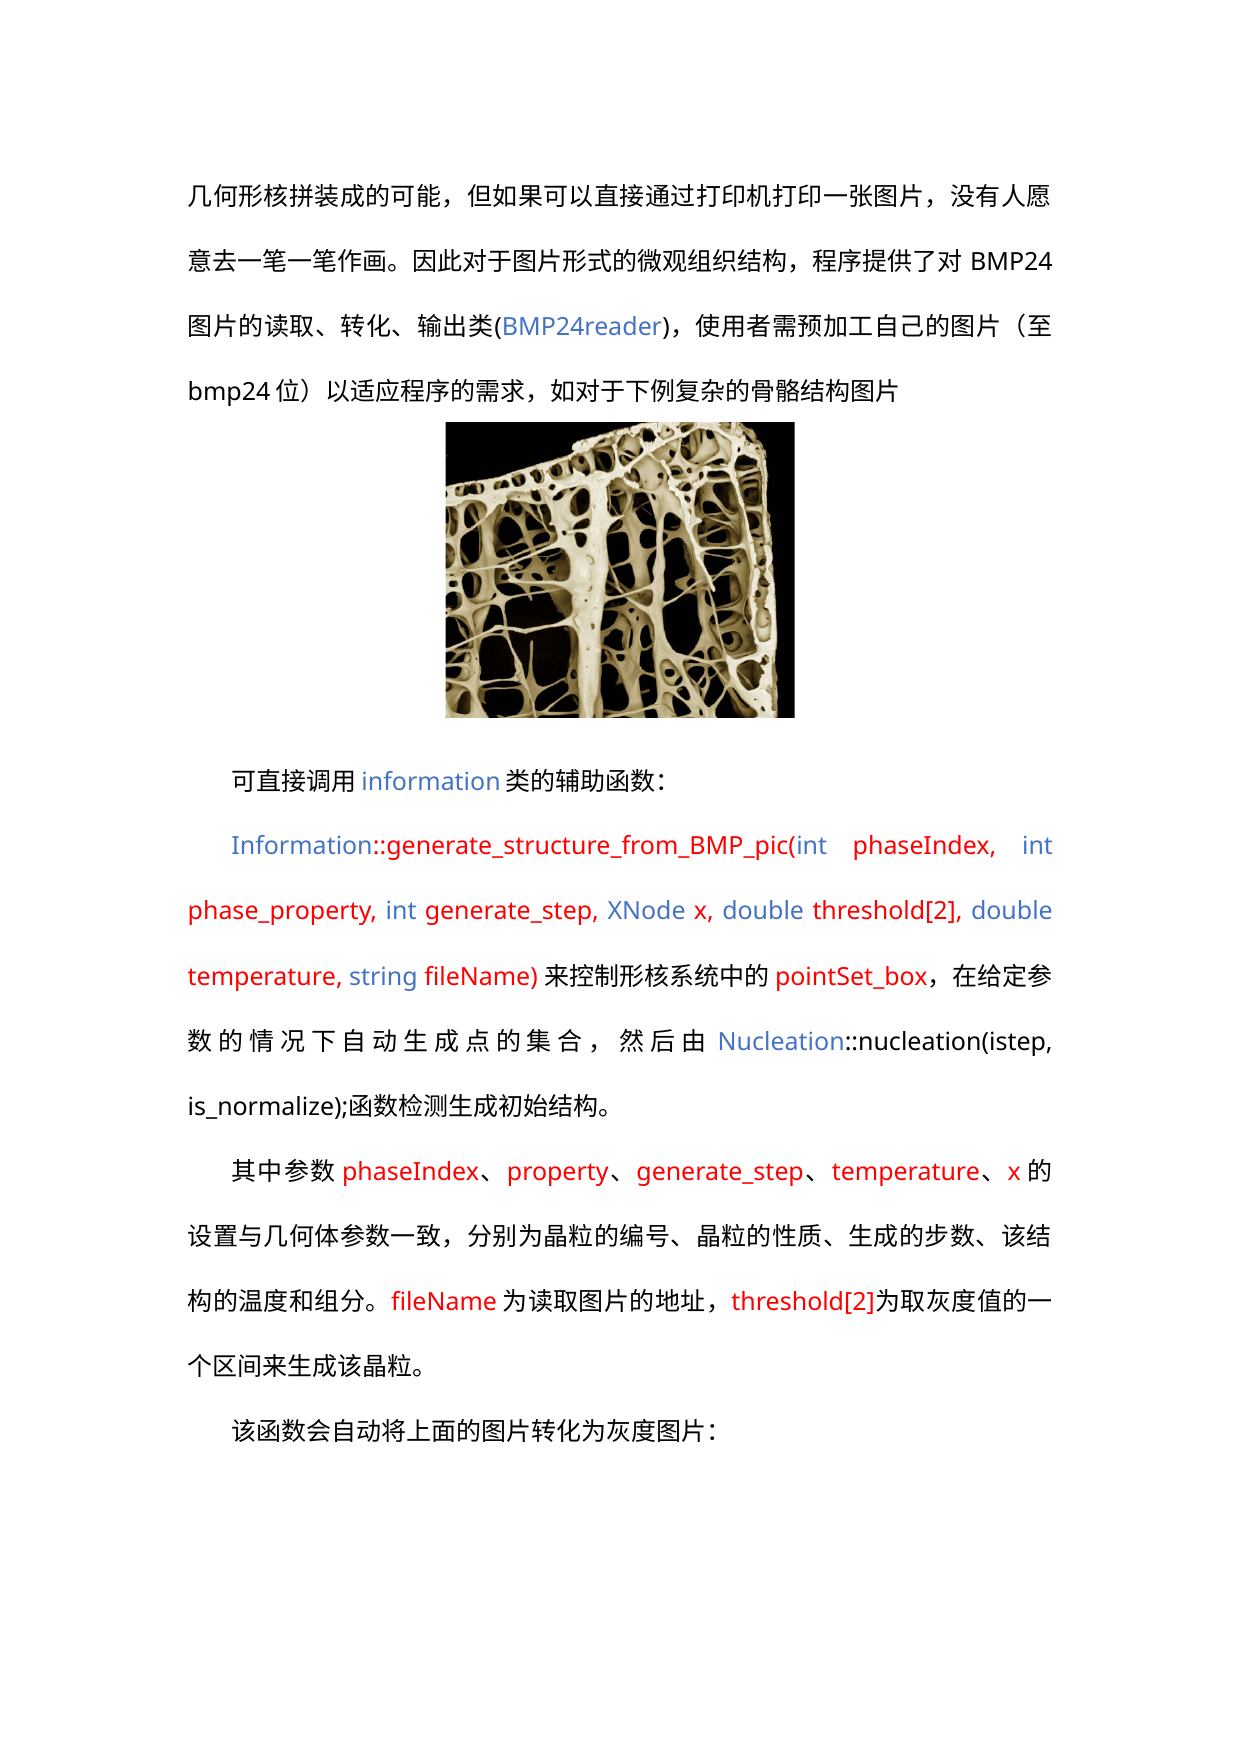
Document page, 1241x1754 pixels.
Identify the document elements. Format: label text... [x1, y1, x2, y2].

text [187, 162, 1053, 422]
picture [445, 422, 795, 718]
text Information::generate_structure_from_BMP_pic(int phaseIndex, int phase_property, int generate_step, XNode x, double threshold[2], double temperature, string fileName) 来控制形核系统中的pointSet_box，在给定参数的情况下自动生成点的集合，然后由Nucleation::nucleation(istep, is_normalize);函数检测生成初始结构。 [187, 812, 1053, 1137]
text 其中参数phaseIndex、property、generate_step、temperature、x的设置与几何体参数一致，分别为晶粒的编号、晶粒的性质、生成的步数、该结构的温度和组分。fileName为读取图片的地址，threshold[2]为取灰度值的一个区间来生成该晶粒。 [187, 1137, 1053, 1397]
text 该函数会自动将上面的图片转化为灰度图片： [187, 1397, 1053, 1462]
text 可直接调用information类的辅助函数： [187, 747, 1053, 812]
